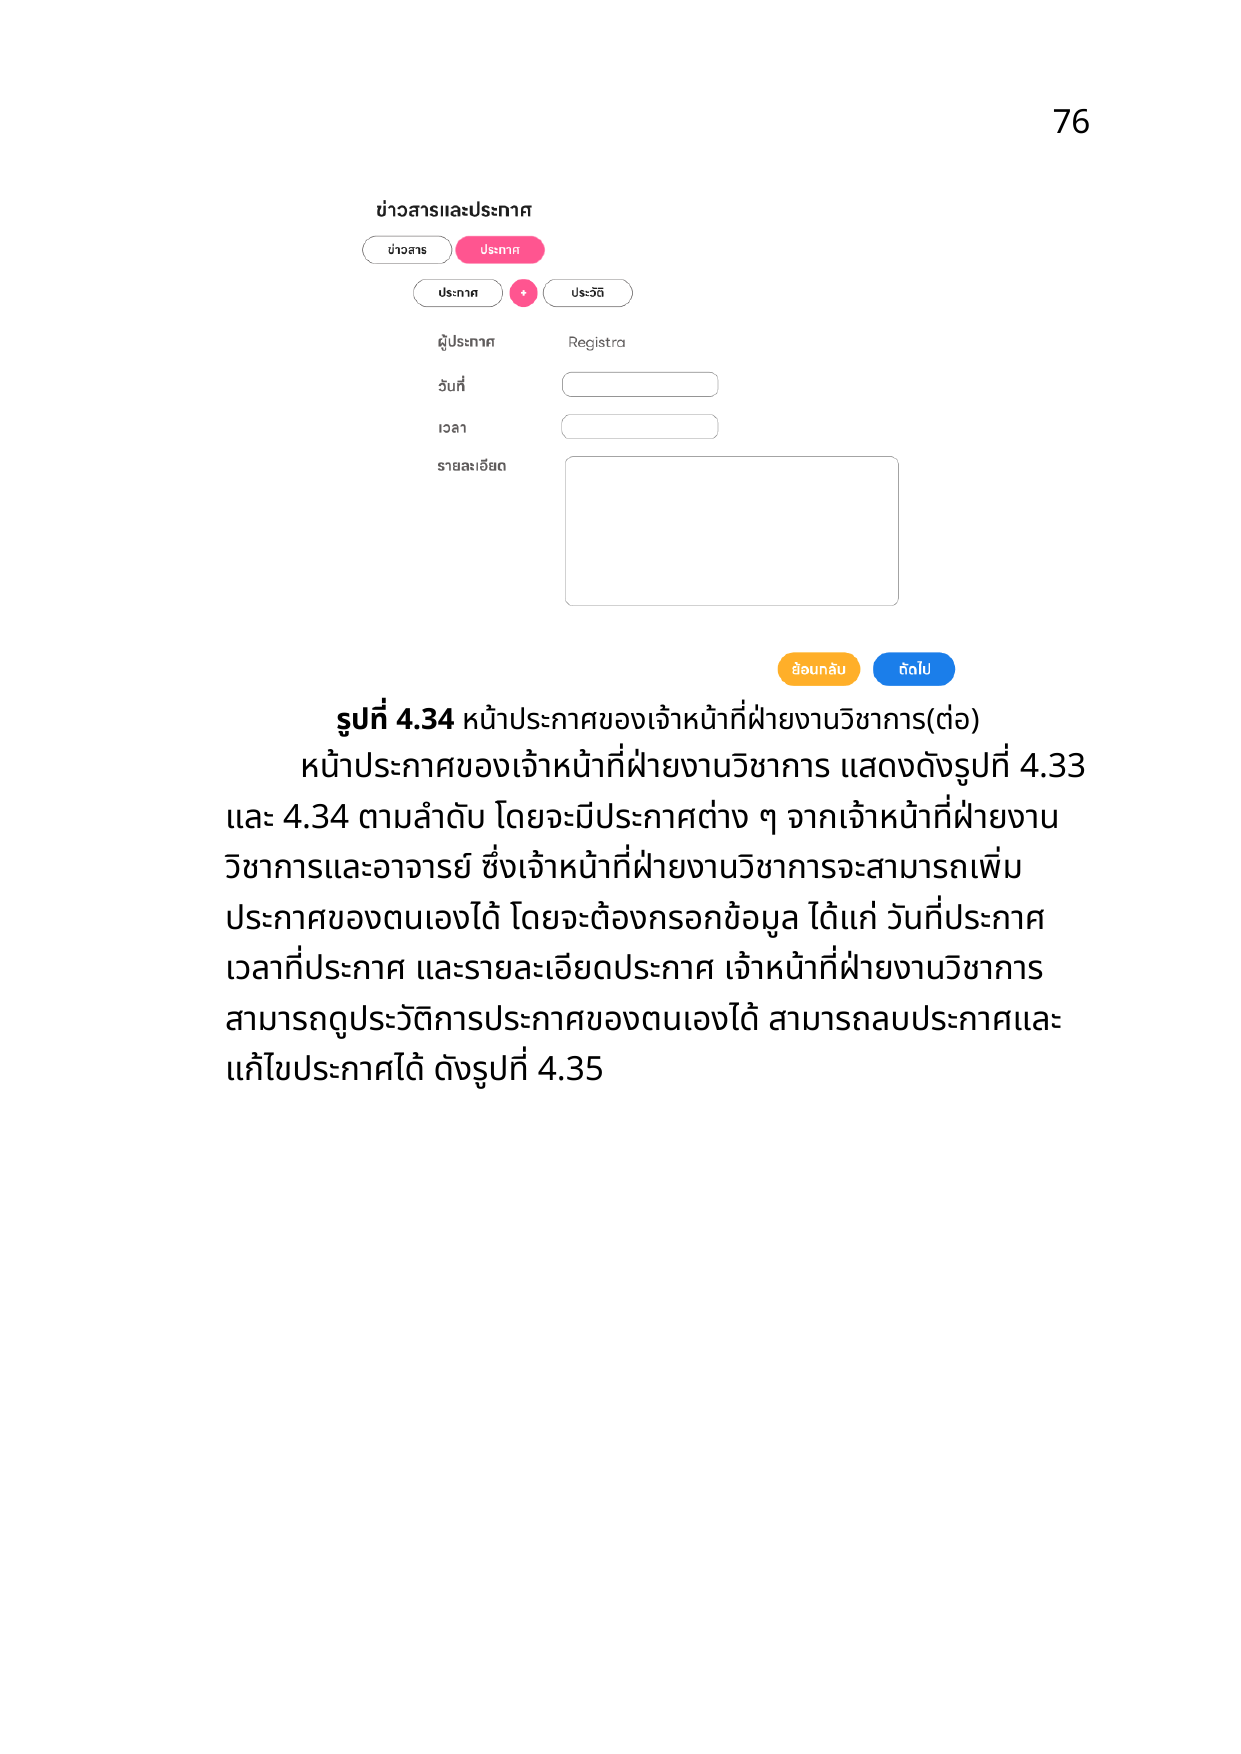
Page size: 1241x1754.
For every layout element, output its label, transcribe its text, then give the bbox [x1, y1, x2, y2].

picture [347, 188, 968, 698]
text หน้าประกาศของเจ้าหน้าที่ฝ่ายงานวิชาการ แสดงดังรูปที่ 4.33 และ 4.34 ตามลำดับ โดยจะมีประกาศต่าง ๆ จากเจ้าหน้าที่ฝ่ายงานวิชาการและอาจารย์ ซึ่งเจ้าหน้าที่ฝ่ายงานวิชาการจะสามารถเพิ่มประกาศของตนเองได้ โดยจะต้องกรอกข้อมูล ได้แก่ วันที่ประกาศ เวลาที่ประกาศ และรายละเอียดประกาศ เจ้าหน้าที่ฝ่ายงานวิชาการสามารถดูประวัติการประกาศของตนเองได้ สามารถลบประกาศและแก้ไขประกาศได้ ดังรูปที่ 4.35 [225, 742, 1090, 1096]
text รูปที่ 4.34 หน้าประกาศของเจ้าหน้าที่ฝ่ายงานวิชาการ(ต่อ) [225, 698, 1090, 742]
